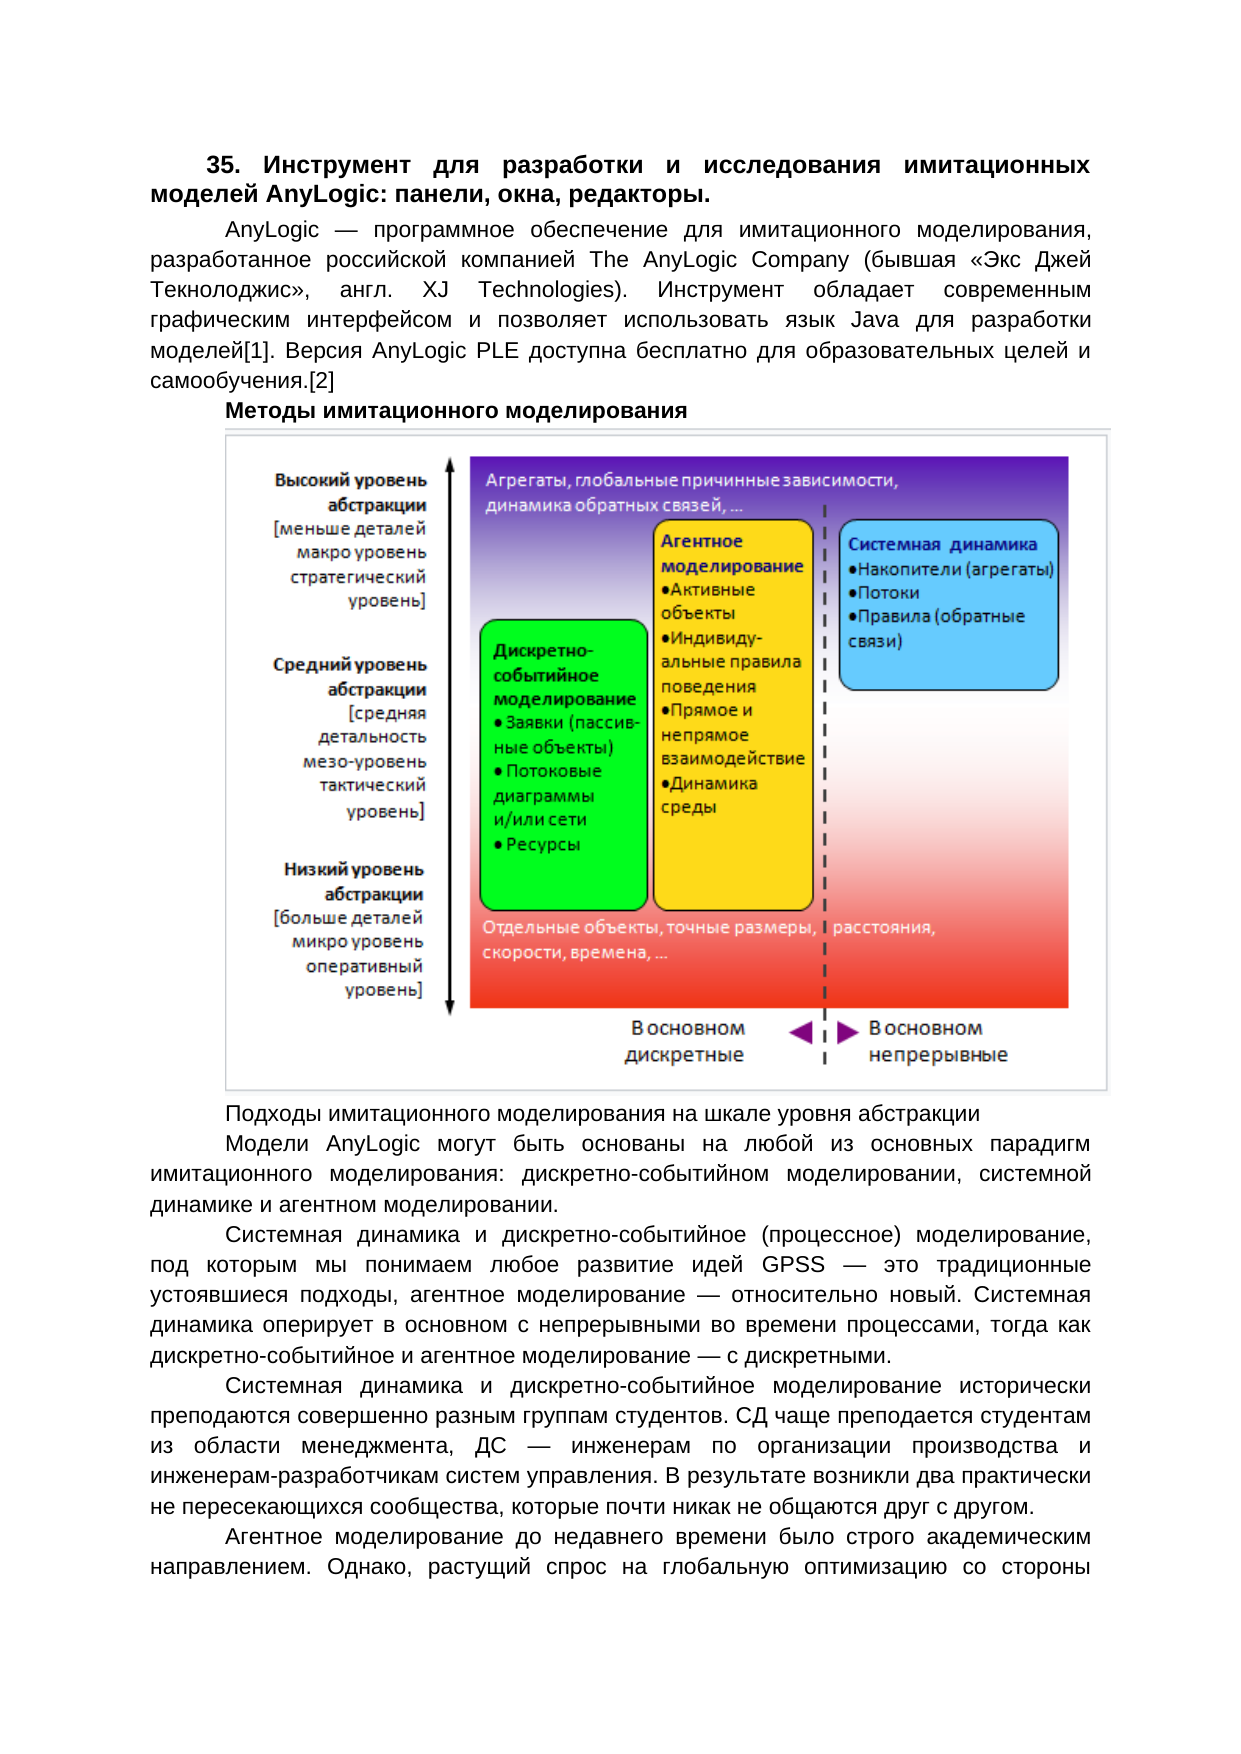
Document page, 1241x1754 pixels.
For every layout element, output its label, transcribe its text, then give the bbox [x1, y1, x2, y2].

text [150, 1523, 1092, 1579]
subtitle 35. Инструмент для разработки и исследования имитационных моделей AnyLogic: панели, окна, редакторы. [150, 150, 1092, 207]
text Системная динамика и дискретно-событийное моделирование исторически преподаются совершенно разным группам студентов. СД чаще преподается студентам из области менеджмента, ДС — инженерам по организации производства и инженерам-разработчикам систем управления. В результате возникли два практически не пересекающихся сообщества, которые почти никак не общаются друг с другом. [150, 1372, 1092, 1519]
picture [225, 427, 1111, 1096]
text Методы имитационного моделирования [150, 397, 1092, 423]
text AnyLogic — программное обеспечение для имитационного моделирования, разработанное российской компанией The AnyLogic Company (бывшая «Экс Джей Текнолоджис», англ. XJ Technologies). Инструмент обладает современным графическим интерфейсом и позволяет использовать язык Java для разработки моделей[1]. Версия AnyLogic PLE доступна бесплатно для образовательных целей и самообучения.[2] [150, 216, 1092, 393]
text Системная динамика и дискретно-событийное (процессное) моделирование, под которым мы понимаем любое развитие идей GPSS — это традиционные устоявшиеся подходы, агентное моделирование — относительно новый. Системная динамика оперирует в основном с непрерывными во времени процессами, тогда как дискретно-событийное и агентное моделирование — с дискретными. [150, 1221, 1092, 1368]
text Подходы имитационного моделирования на шкале уровня абстракции [150, 1100, 1092, 1126]
text Модели AnyLogic могут быть основаны на любой из основных парадигм имитационного моделирования: дискретно-событийном моделировании, системной динамике и агентном моделировании. [150, 1130, 1092, 1217]
